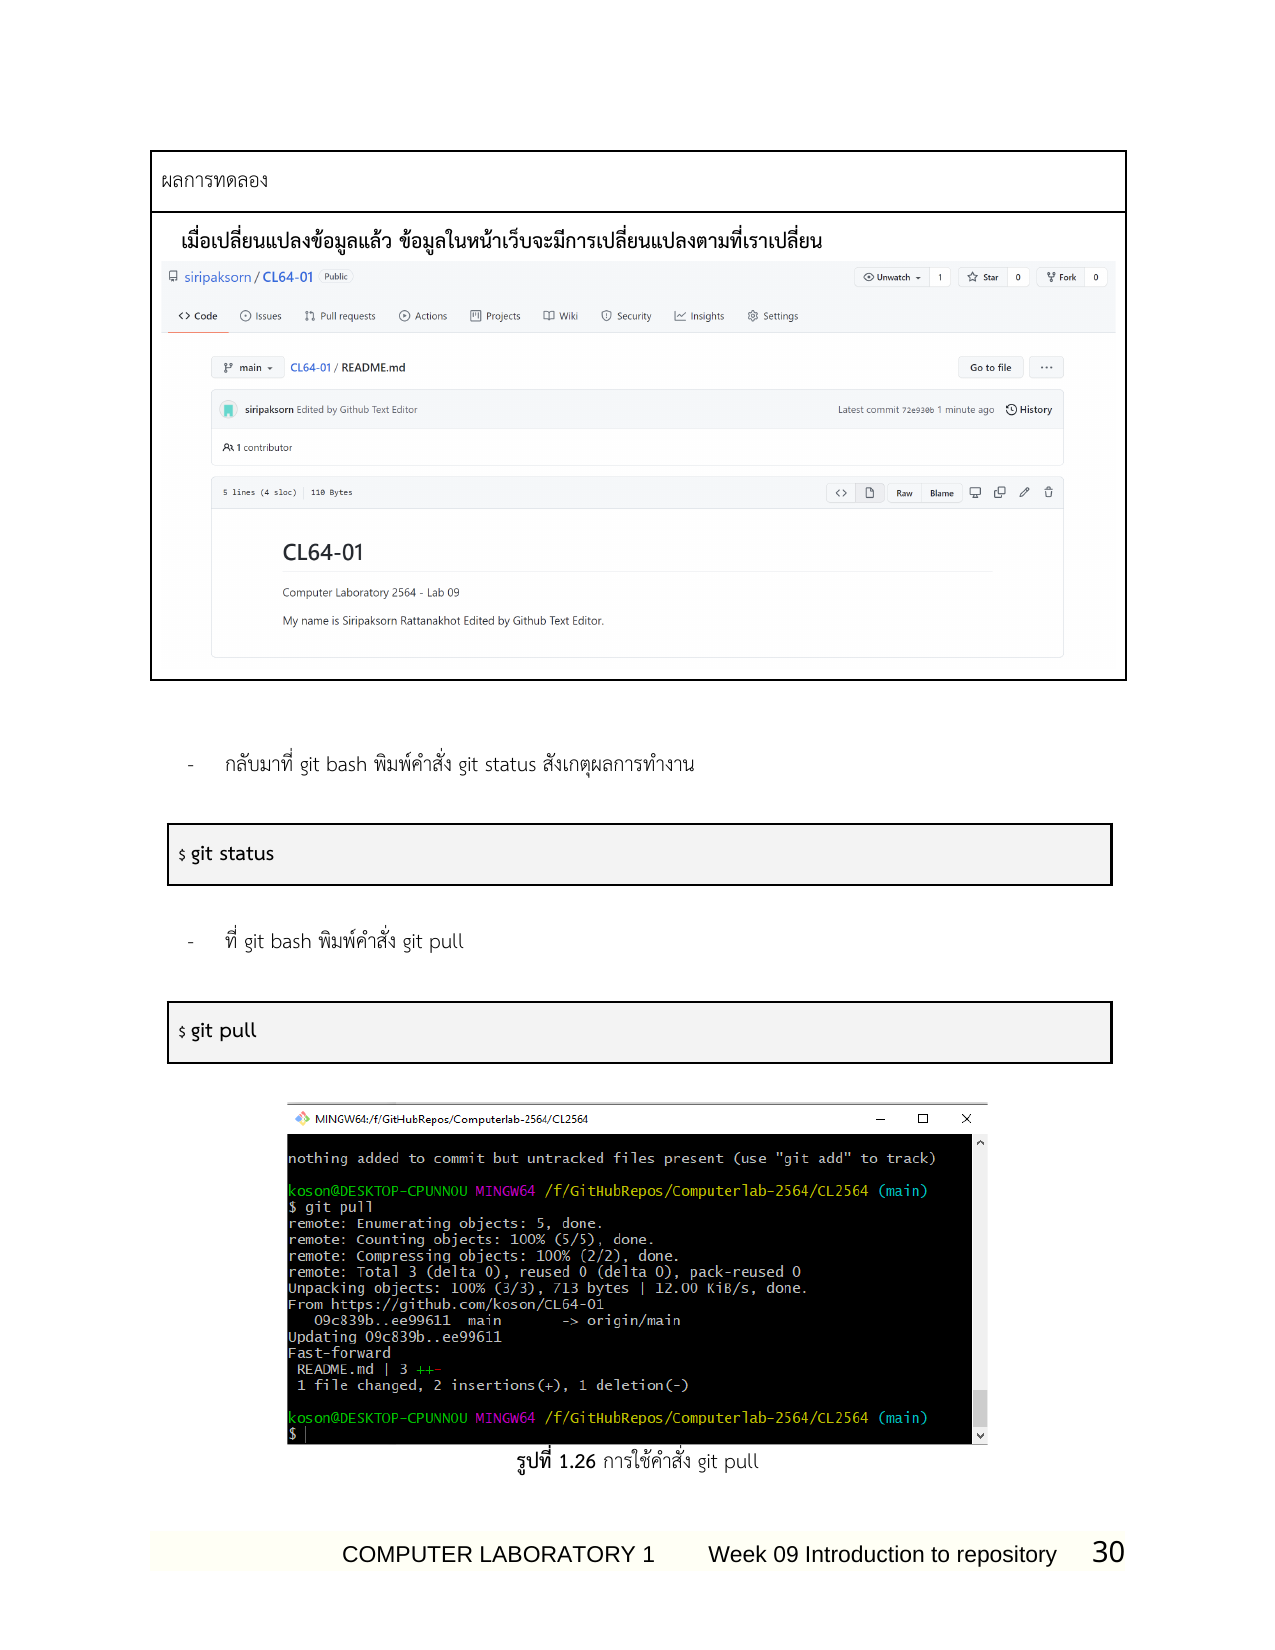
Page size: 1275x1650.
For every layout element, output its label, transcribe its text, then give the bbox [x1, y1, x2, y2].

list กลับมาที่ git bash พิมพ์คำสั่ง git status สังเกตุผลการทำงาน [187, 746, 1125, 784]
table_cell เมื่อเปลี่ยนแปลงข้อมูลแล้ว ข้อมูลในหน้าเว็บจะมีการเปลี่ยนแปลงตามที่เราเปลี่ยน [152, 213, 1125, 678]
table_header $ git status [169, 825, 1110, 884]
table_header $ git pull [169, 1003, 1110, 1062]
text รูปที่ 1.26 การใช้คำสั่ง git pull [150, 1444, 1125, 1482]
table_header ผลการทดลอง [152, 152, 1125, 211]
list ที่ git bash พิมพ์คำสั่ง git pull [187, 924, 1125, 962]
picture [161, 261, 1116, 669]
